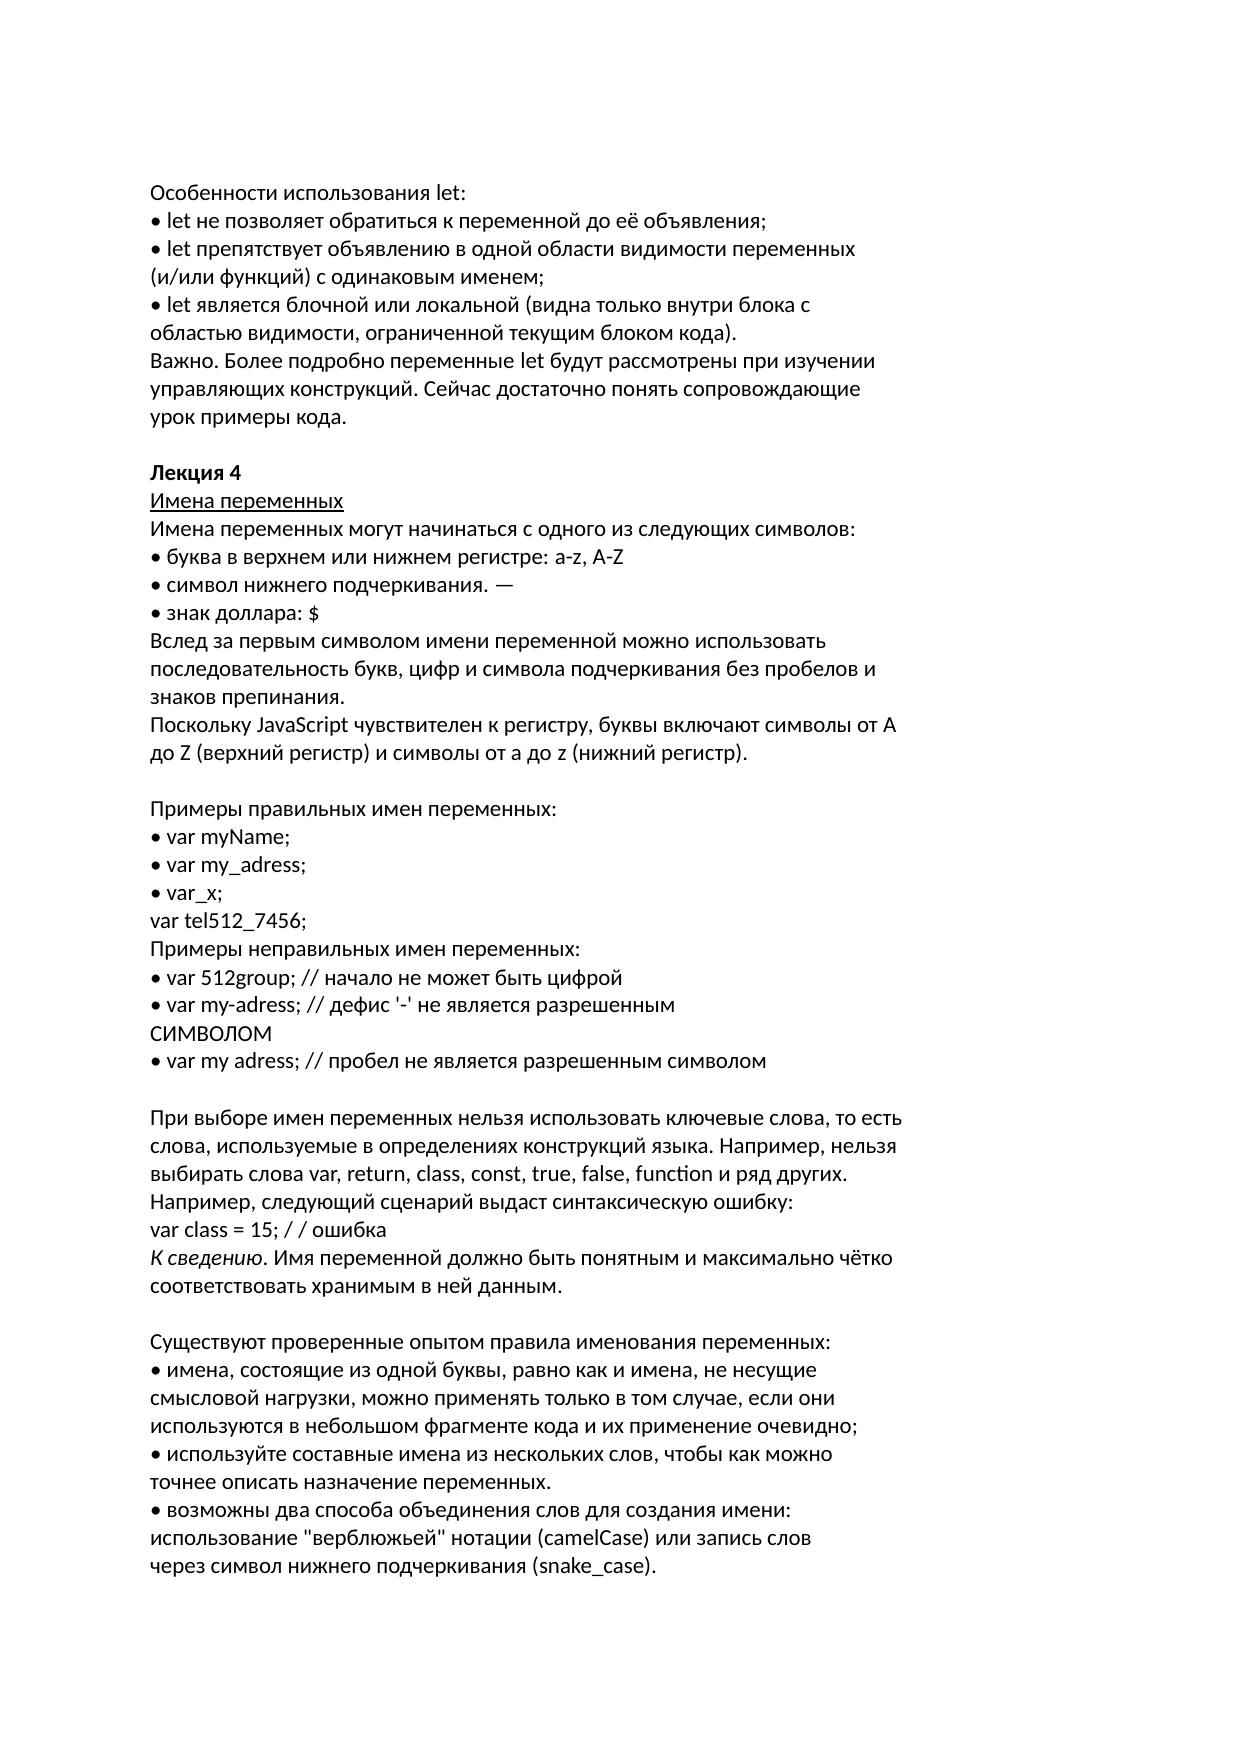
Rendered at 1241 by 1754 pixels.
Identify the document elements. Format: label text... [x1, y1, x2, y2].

text • let является блочной или локальной (видна только внутри блока с [150, 290, 1090, 318]
text урок примеры кода. [150, 402, 1090, 430]
text соответствовать хранимым в ней данным. [150, 1271, 1090, 1299]
text Примеры правильных имен переменных: [150, 794, 1090, 822]
text • буква в верхнем или нижнем регистре: a-z, A-Z [150, 542, 1090, 570]
text • знак доллара: $ [150, 598, 1090, 626]
text • имена, состоящие из одной буквы, равно как и имена, не несущие [150, 1355, 1090, 1383]
text Важно. Более подробно переменные let будут рассмотрены при изучении [150, 346, 1090, 374]
text • используйте составные имена из нескольких слов, чтобы как можно [150, 1439, 1090, 1467]
text Поскольку JavaScript чувствителен к регистру, буквы включают символы от А [150, 710, 1090, 738]
text • var my_adress; [150, 851, 1090, 878]
text • var myName; [150, 822, 1090, 851]
text используются в небольшом фрагменте кода и их применение очевидно; [150, 1411, 1090, 1439]
text • символ нижнего подчеркивания. — [150, 570, 1090, 598]
text var class = 15; / / ошибка [150, 1215, 1090, 1243]
text через символ нижнего подчеркивания (snake_case). [150, 1551, 1090, 1579]
text • let не позволяет обратиться к переменной до её объявления; [150, 206, 1090, 234]
text • возможны два способа объединения слов для создания имени: [150, 1495, 1090, 1523]
text • var_x; [150, 878, 1090, 907]
text Вслед за первым символом имени переменной можно использовать [150, 626, 1090, 654]
text Примеры неправильных имен переменных: [150, 934, 1090, 963]
text смысловой нагрузки, можно применять только в том случае, если они [150, 1383, 1090, 1411]
text • var my-adress; // дефис '-' не является разрешенным [150, 991, 1090, 1019]
text Например, следующий сценарий выдаст синтаксическую ошибку: [150, 1187, 1090, 1215]
text • let препятствует объявлению в одной области видимости переменных [150, 234, 1090, 262]
text управляющих конструкций. Сейчас достаточно понять сопровождающие [150, 374, 1090, 402]
text областью видимости, ограниченной текущим блоком кода). [150, 318, 1090, 346]
text использование "верблюжьей" нотации (camelCase) или запись слов [150, 1523, 1090, 1551]
text • var 512group; // начало не может быть цифрой [150, 963, 1090, 991]
text выбирать слова var, return, class, const, true, false, function и ряд других. [150, 1159, 1090, 1187]
text точнее описать назначение переменных. [150, 1467, 1090, 1495]
text При выборе имен переменных нельзя использовать ключевые слова, то есть [150, 1103, 1090, 1131]
text Особенности использования let: [150, 178, 1090, 206]
text Имена переменных могут начинаться с одного из следующих символов: [150, 514, 1090, 542]
text var tel512_7456; [150, 907, 1090, 934]
text Существуют проверенные опытом правила именования переменных: [150, 1327, 1090, 1355]
text • var my adress; // пробел не является разрешенным символом [150, 1047, 1090, 1075]
text (и/или функций) с одинаковым именем; [150, 262, 1090, 290]
text слова, используемые в определениях конструкций языка. Например, нельзя [150, 1131, 1090, 1159]
text последовательность букв, цифр и символа подчеркивания без пробелов и [150, 654, 1090, 682]
text СИМВОЛОМ [150, 1019, 1090, 1047]
text К сведению. Имя переменной должно быть понятным и максимально чётко [150, 1243, 1090, 1271]
text Лекция 4 [150, 458, 1090, 486]
text знаков препинания. [150, 682, 1090, 710]
text Имена переменных [150, 486, 1090, 514]
text до Z (верхний регистр) и символы от а до z (нижний регистр). [150, 738, 1090, 766]
